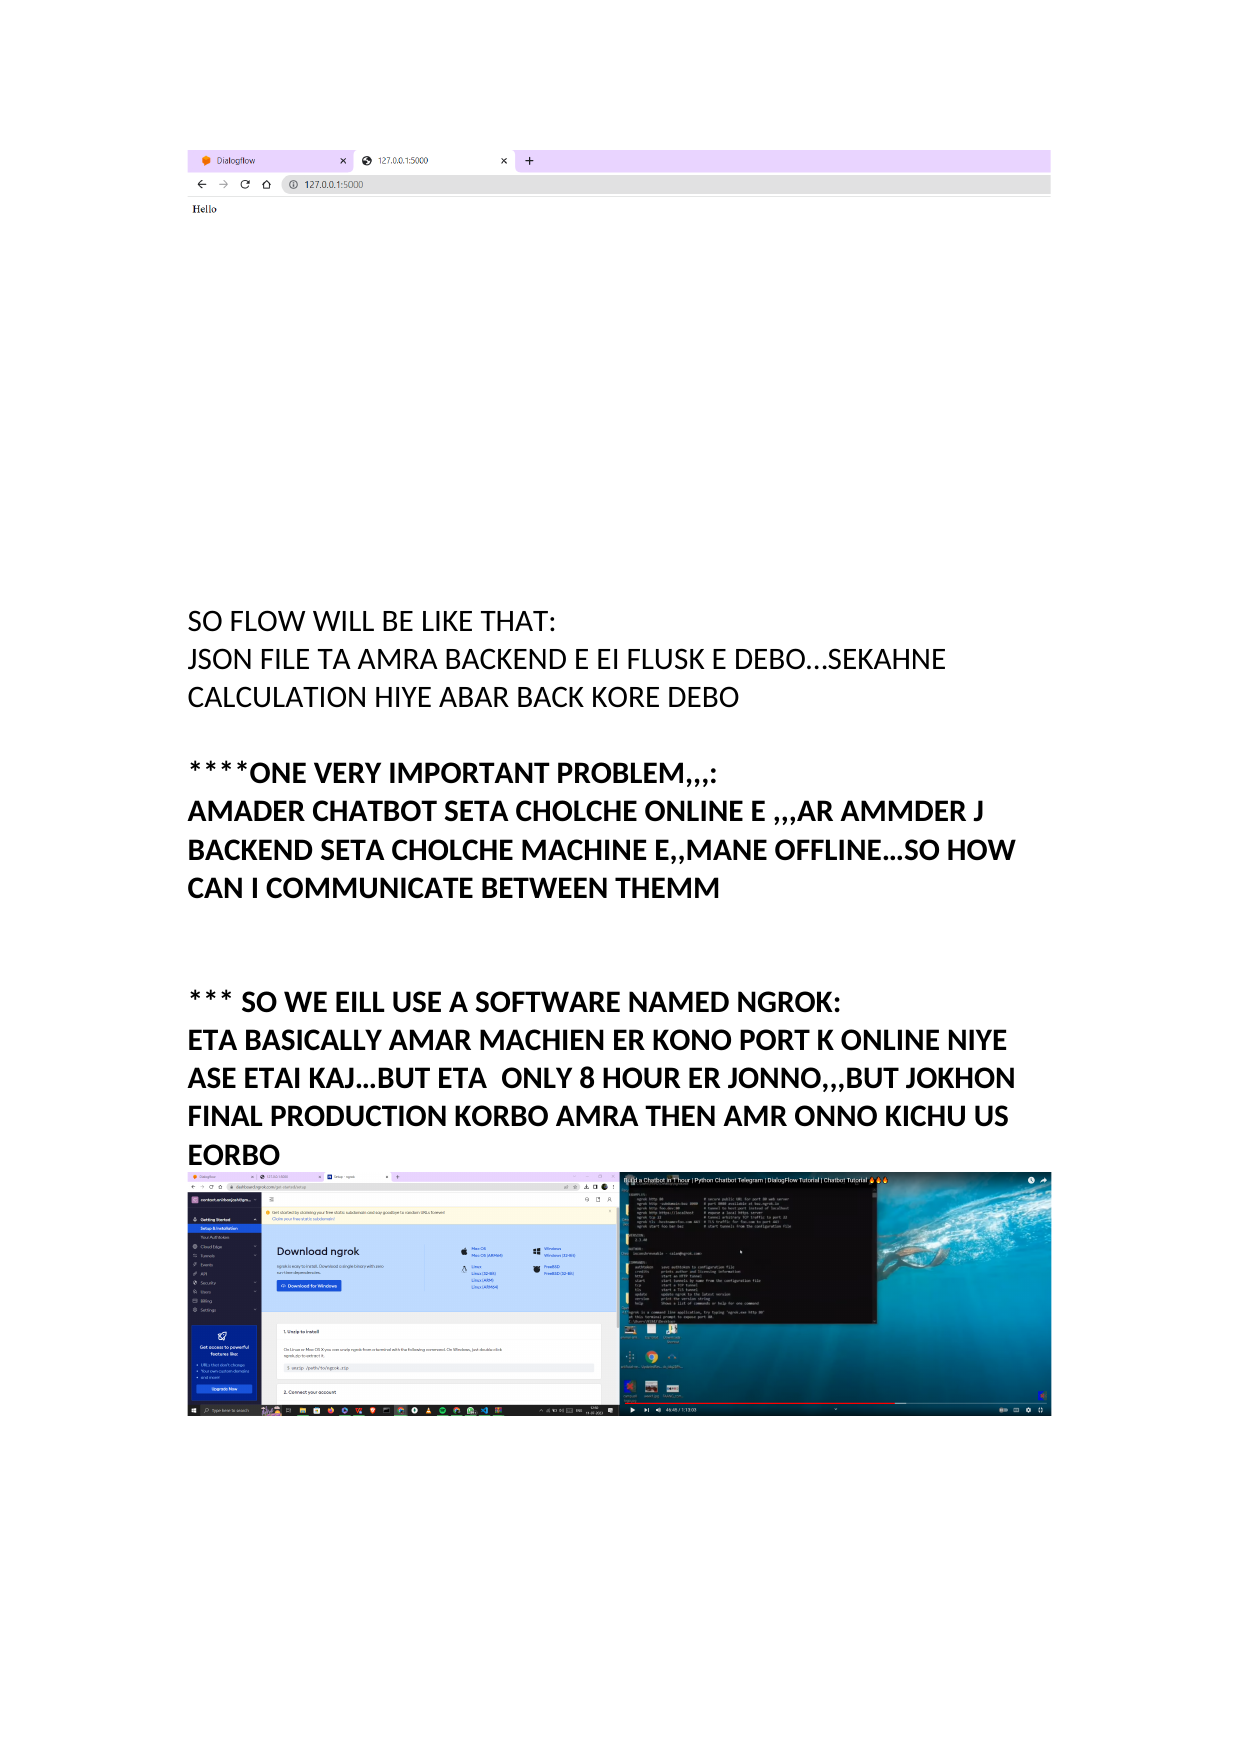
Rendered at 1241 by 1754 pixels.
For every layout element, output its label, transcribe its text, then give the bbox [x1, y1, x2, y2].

text ETA BASICALLY AMAR MACHIEN ER KONO PORT K ONLINE NIYE ASE ETAI KAJ…BUT ETA ONLY 8 HOUR ER JONNO,,,BUT JOKHON FINAL PRODUCTION KORBO AMRA THEN AMR ONNO KICHU US EORBO [187, 1020, 1053, 1173]
picture [646, 1381, 657, 1392]
picture [624, 1380, 636, 1393]
picture [187, 150, 1051, 601]
text JSON FILE TA AMRA BACKEND E EI FLUSK E DEBO…SEKAHNE CALCULATION HIYE ABAR BACK KORE DEBO [187, 639, 1053, 715]
text AMADER CHATBOT SETA CHOLCHE ONLINE E ,,,AR AMMDER J BACKEND SETA CHOLCHE MACHINE E,,MANE OFFLINE…SO HOW CAN I COMMUNICATE BETWEEN THEMM [187, 792, 1053, 906]
text ****ONE VERY IMPORTANT PROBLEM,,,: [187, 753, 1053, 792]
picture [1039, 1392, 1046, 1400]
picture [646, 1351, 658, 1363]
picture [624, 1396, 636, 1403]
picture [187, 1172, 1052, 1416]
picture [667, 1386, 679, 1392]
picture [664, 1337, 679, 1343]
text *** SO WE EILL USE A SOFTWARE NAMED NGROK: [187, 982, 1053, 1020]
picture [625, 1327, 636, 1334]
